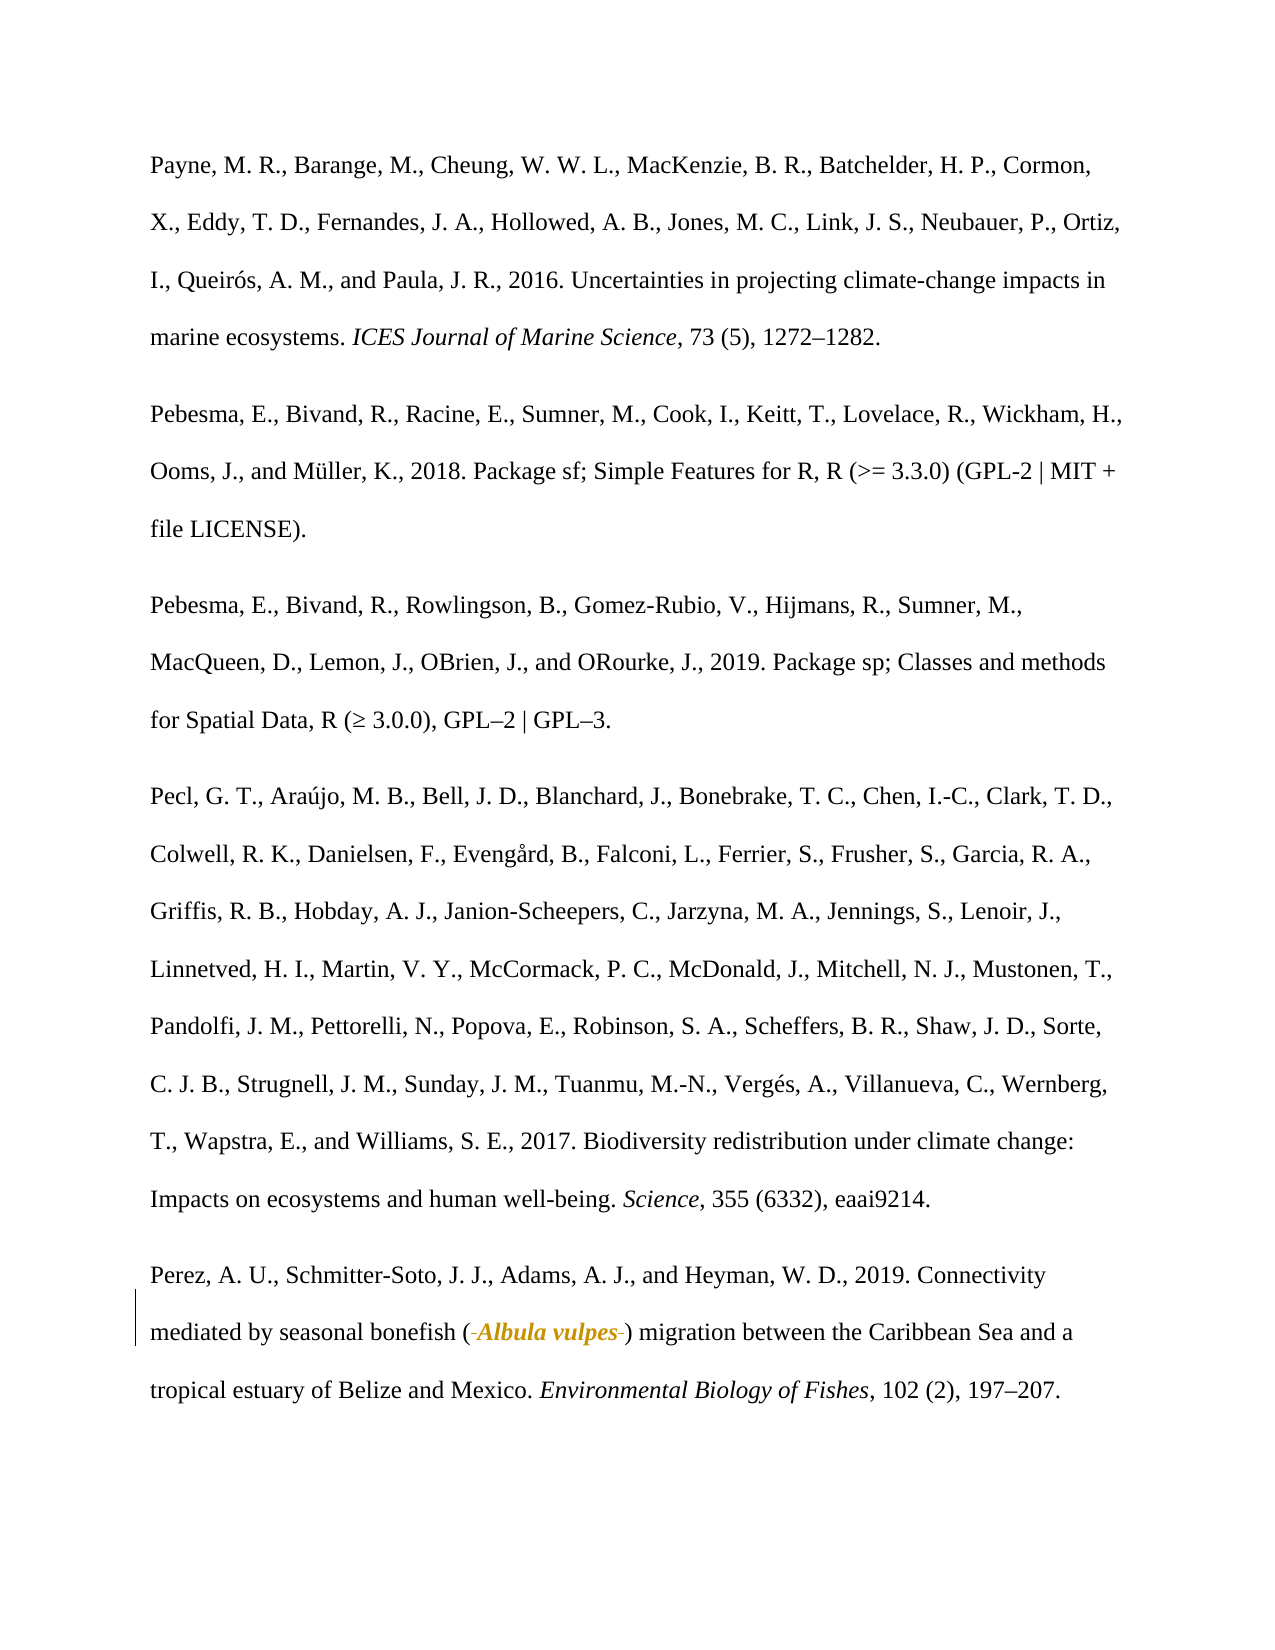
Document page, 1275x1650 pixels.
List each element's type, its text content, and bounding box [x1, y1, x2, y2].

text Pecl, G. T., Araújo, M. B., Bell, J. D., Blanchard, J., Bonebrake, T. C., Chen, I.-C., Clark, T. D., Colwell, R. K., Danielsen, F., Evengård, B., Falconi, L., Ferrier, S., Frusher, S., Garcia, R. A., Griffis, R. B., Hobday, A. J., Janion-Scheepers, C., Jarzyna, M. A., Jennings, S., Lenoir, J., Linnetved, H. I., Martin, V. Y., McCormack, P. C., McDonald, J., Mitchell, N. J., Mustonen, T., Pandolfi, J. M., Pettorelli, N., Popova, E., Robinson, S. A., Scheffers, B. R., Shaw, J. D., Sorte, C. J. B., Strugnell, J. M., Sunday, J. M., Tuanmu, M.-N., Vergés, A., Villanueva, C., Wernberg, T., Wapstra, E., and Williams, S. E., 2017. Biodiversity redistribution under climate change: Impacts on ecosystems and human well-being. Science, 355 (6332), eaai9214. [150, 781, 1125, 1212]
text Payne, M. R., Barange, M., Cheung, W. W. L., MacKenzie, B. R., Batchelder, H. P., Cormon, X., Eddy, T. D., Fernandes, J. A., Hollowed, A. B., Jones, M. C., Link, J. S., Neubauer, P., Ortiz, I., Queirós, A. M., and Paula, J. R., 2016. Uncertainties in projecting climate-change impacts in marine ecosystems. ICES Journal of Marine Science, 73 (5), 1272–1282. [150, 150, 1125, 351]
text Pebesma, E., Bivand, R., Racine, E., Sumner, M., Cook, I., Keitt, T., Lovelace, R., Wickham, H., Ooms, J., and Müller, K., 2018. Package sf; Simple Features for R, R (>= 3.3.0) (GPL-2 | MIT + file LICENSE). [150, 399, 1125, 542]
text Pebesma, E., Bivand, R., Rowlingson, B., Gomez-Rubio, V., Hijmans, R., Sumner, M., MacQueen, D., Lemon, J., OBrien, J., and ORourke, J., 2019. Package sp; Classes and methods for Spatial Data, R ( 3.0.0), GPL–2 | GPL–3. [150, 590, 1125, 734]
text Perez, A. U., Schmitter-Soto, J. J., Adams, A. J., and Heyman, W. D., 2019. Connectivity mediated by seasonal bonefish (Albula vulpes) migration between the Caribbean Sea and a tropical estuary of Belize and Mexico. Environmental Biology of Fishes, 102 (2), 197–207. [150, 1260, 1125, 1404]
